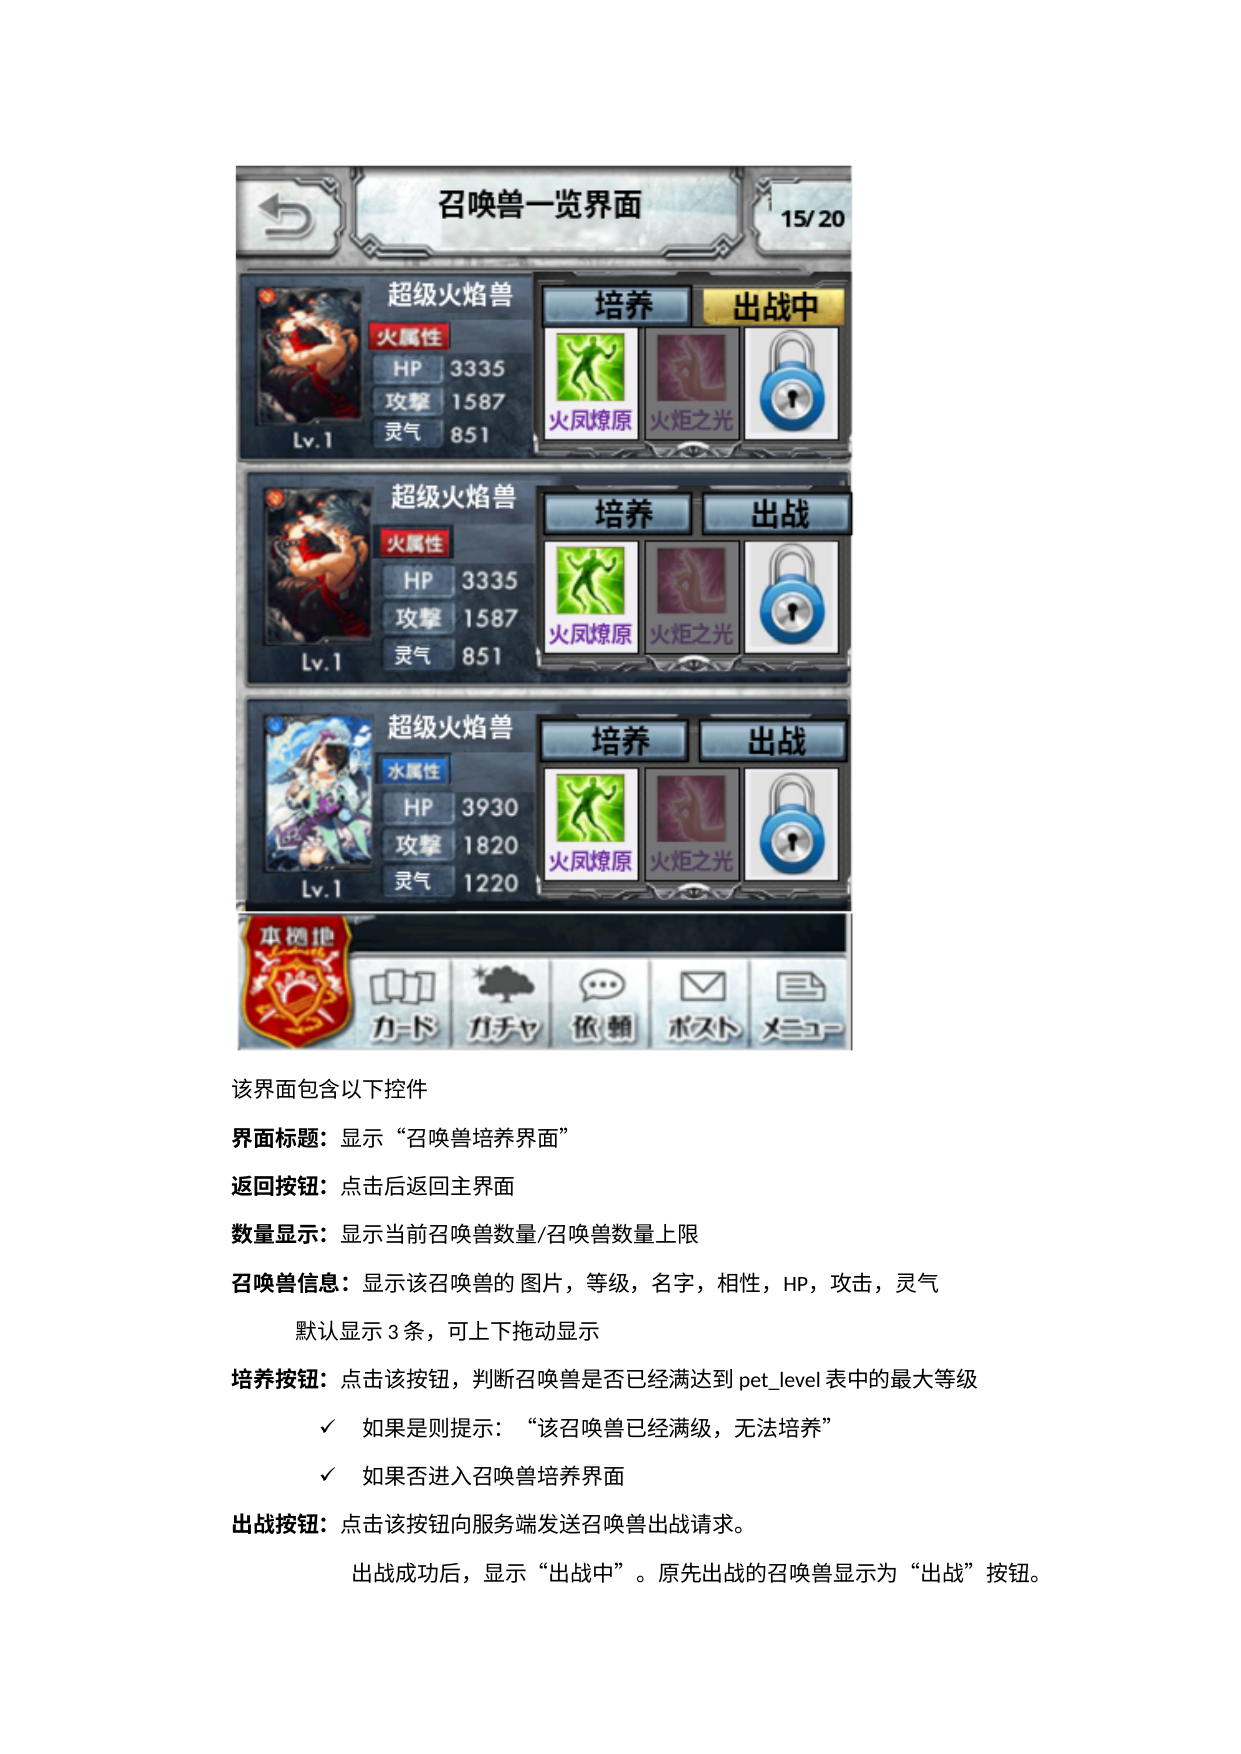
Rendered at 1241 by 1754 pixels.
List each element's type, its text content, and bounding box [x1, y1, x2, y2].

text 出战成功后，显示“出战中”。原先出战的召唤兽显示为“出战”按钮。 [231, 1555, 1053, 1588]
text 返回按钮：点击后返回主界面 [231, 1169, 1053, 1201]
text 数量显示：显示当前召唤兽数量/召唤兽数量上限 [231, 1217, 1053, 1249]
text 界面标题：显示“召唤兽培养界面” [231, 1120, 1053, 1153]
list 如果是则提示：“该召唤兽已经满级，无法培养” [319, 1410, 1053, 1443]
text 该界面包含以下控件 [231, 1072, 1053, 1104]
text 默认显示3条，可上下拖动显示 [231, 1314, 1053, 1346]
text 召唤兽信息：显示该召唤兽的 图片，等级，名字，相性，HP，攻击，灵气 [231, 1265, 1053, 1298]
text 培养按钮：点击该按钮，判断召唤兽是否已经满达到pet_level表中的最大等级 [231, 1362, 1053, 1394]
text 出战按钮：点击该按钮向服务端发送召唤兽出战请求。 [231, 1507, 1053, 1539]
list 如果否进入召唤兽培养界面 [319, 1459, 1053, 1491]
